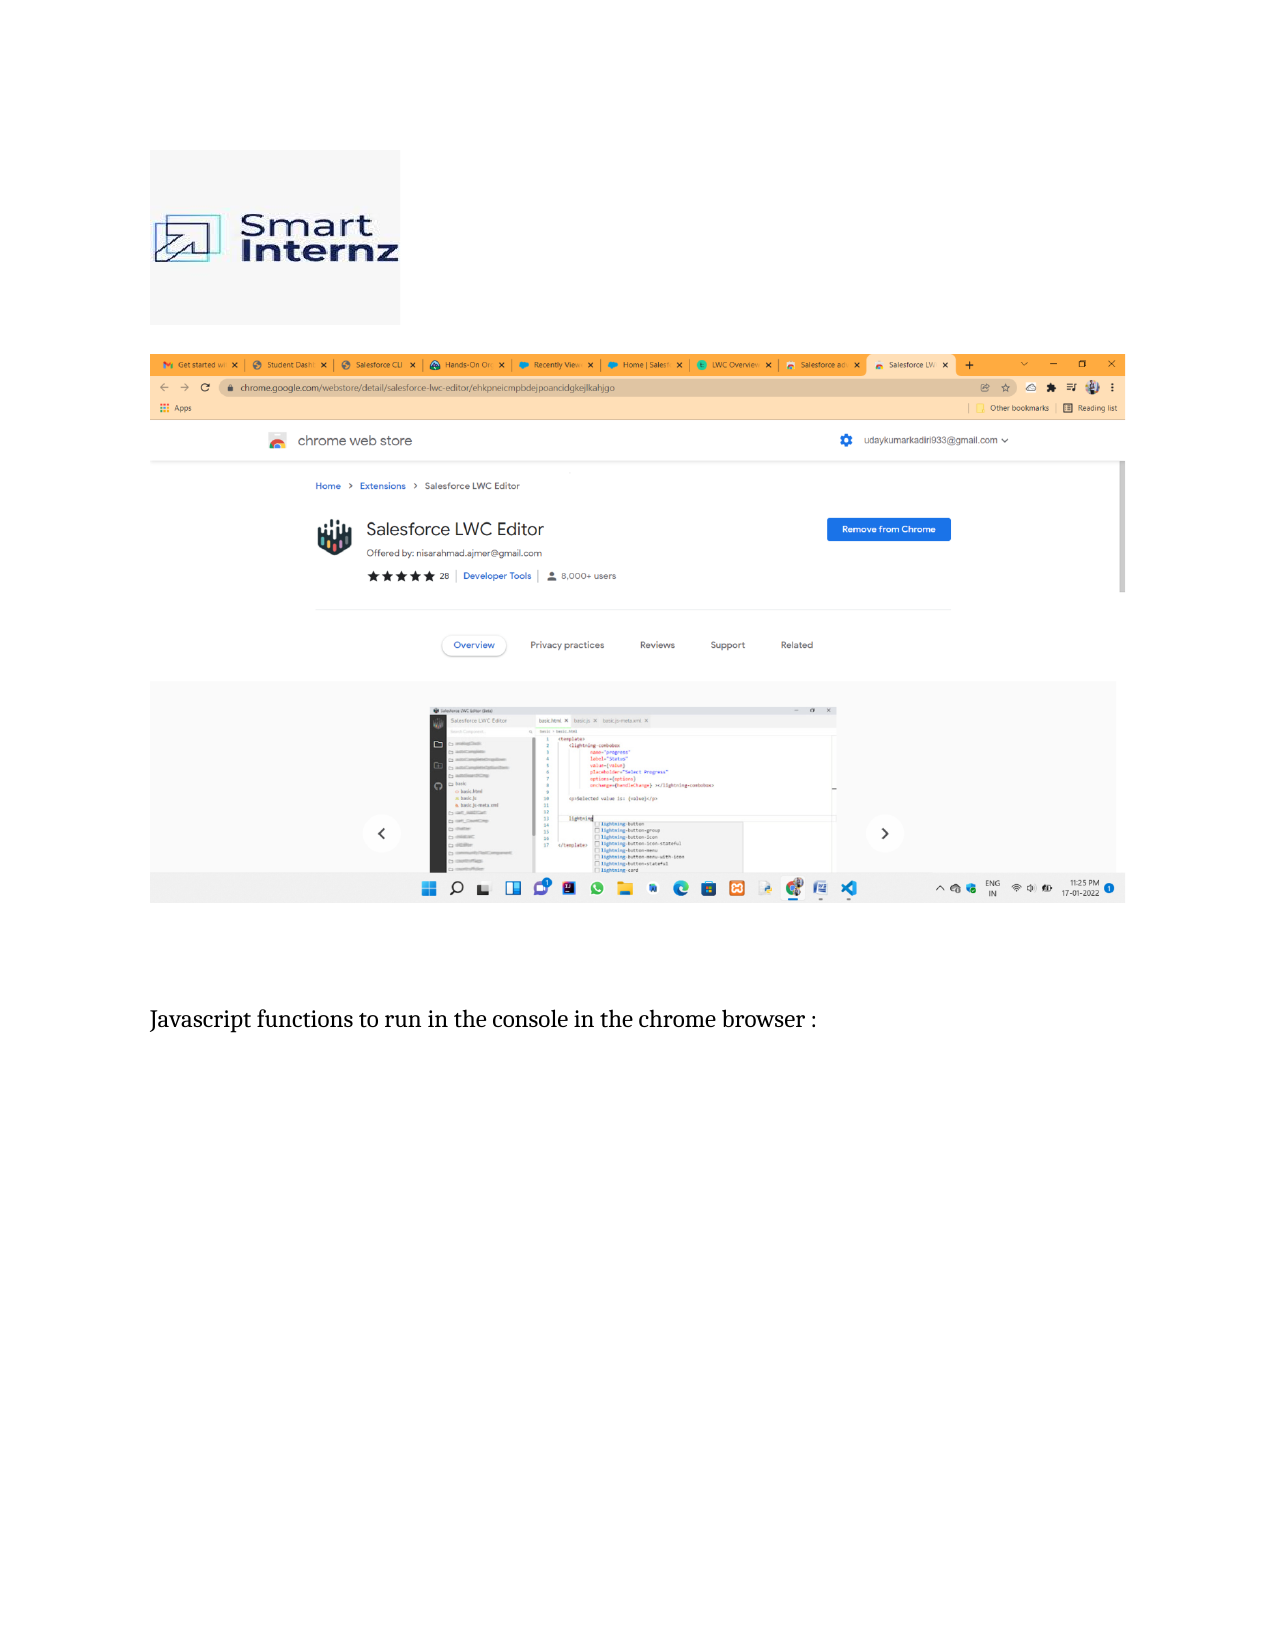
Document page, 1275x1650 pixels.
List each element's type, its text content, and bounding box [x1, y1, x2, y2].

picture [150, 150, 400, 325]
text Javascript functions to run in the console in the chrome browser : [150, 1004, 1125, 1034]
picture [150, 354, 1125, 903]
